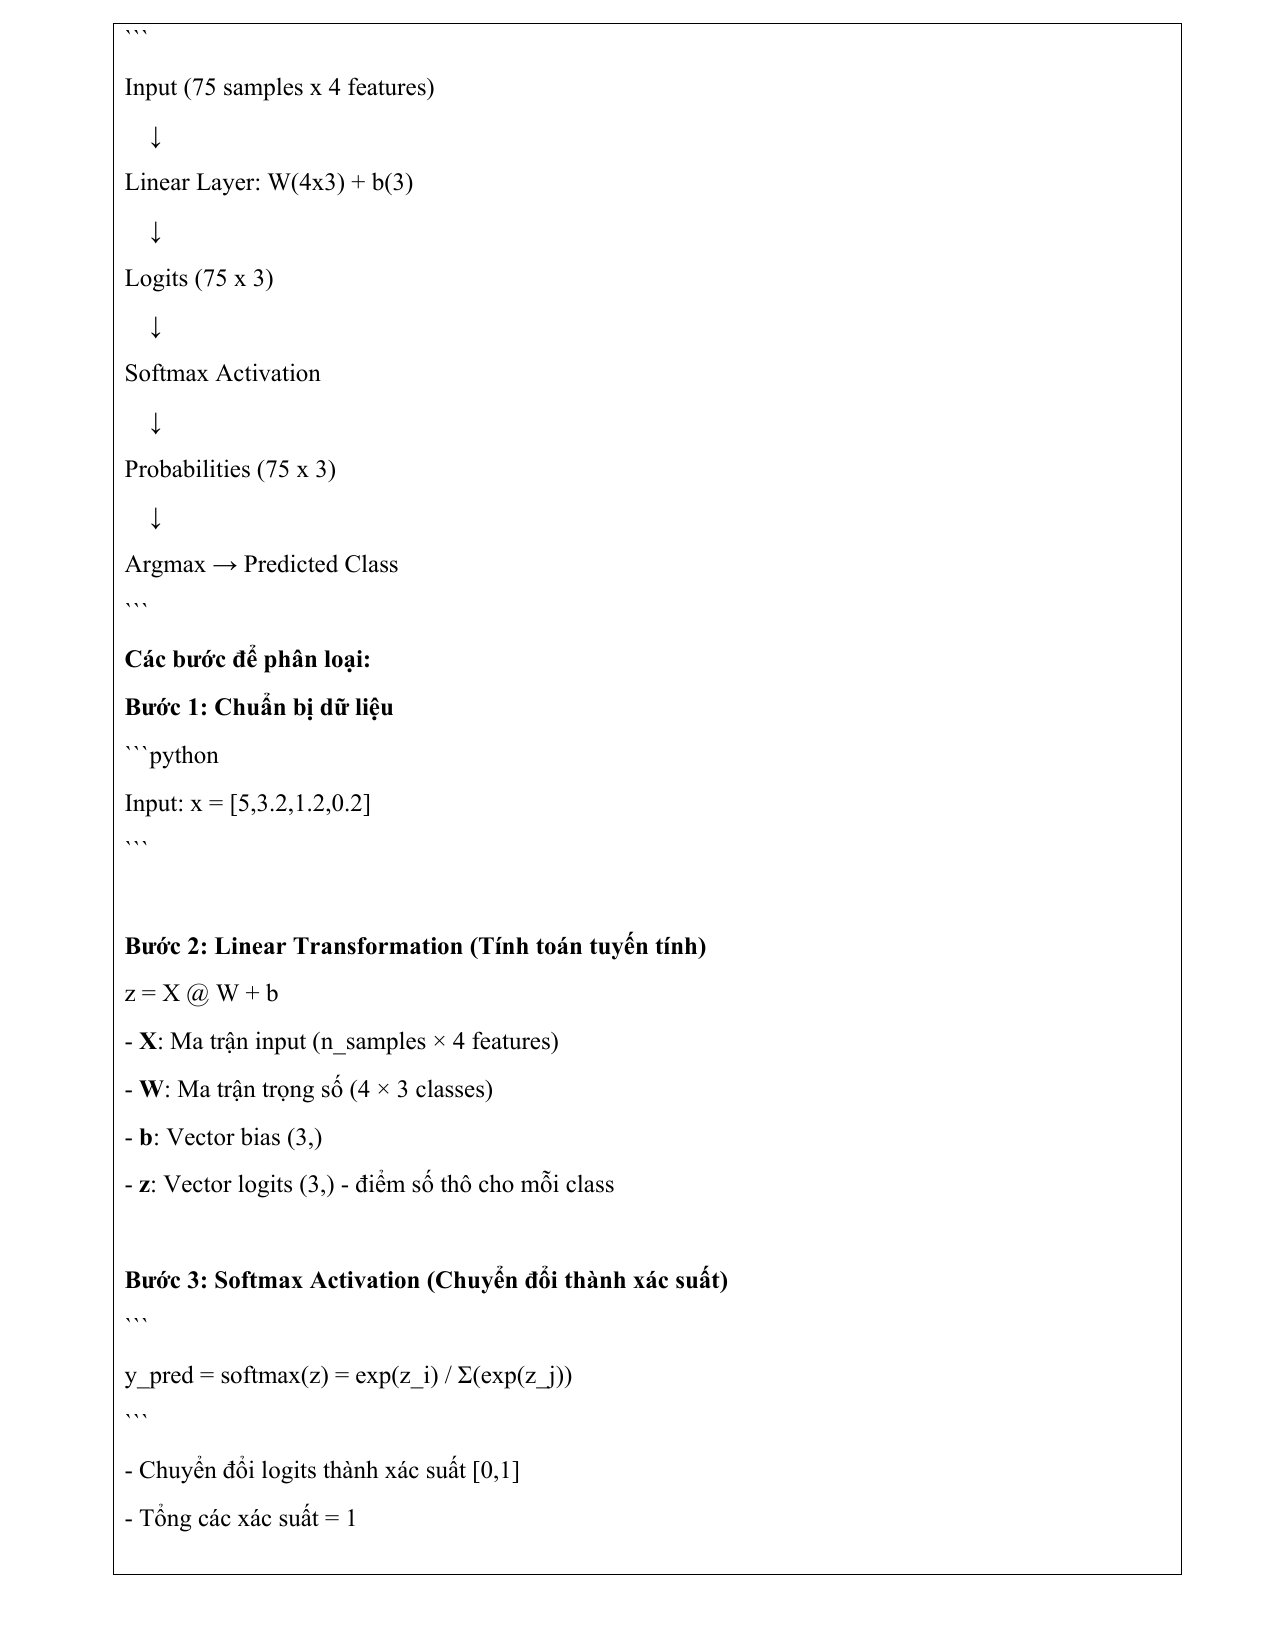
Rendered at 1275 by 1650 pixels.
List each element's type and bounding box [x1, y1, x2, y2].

table_header [114, 24, 1181, 1574]
